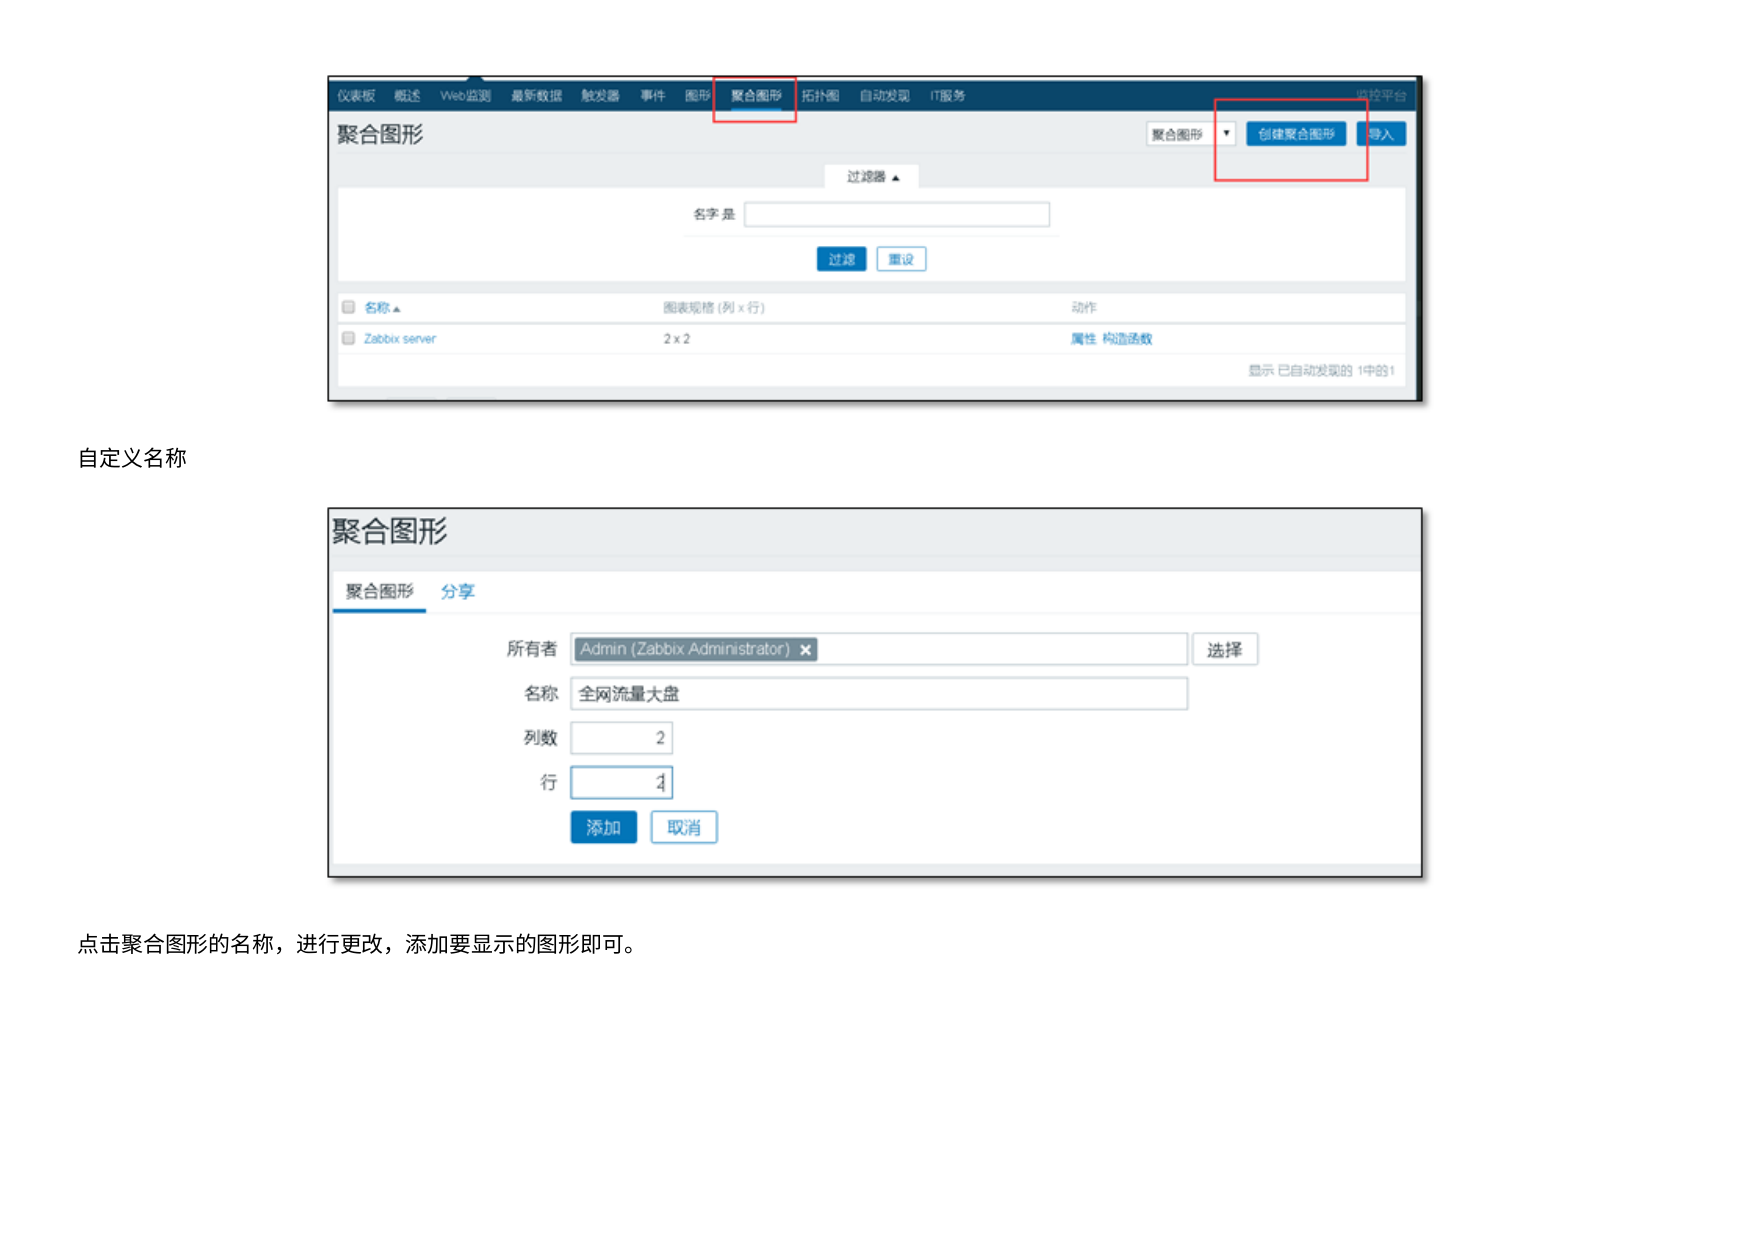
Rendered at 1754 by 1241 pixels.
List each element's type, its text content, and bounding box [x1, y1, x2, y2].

picture [323, 72, 1437, 416]
text 点击聚合图形的名称，进行更改，添加要显示的图形即可。 [59, 927, 1695, 959]
picture [323, 503, 1437, 892]
text 自定义名称 [59, 441, 1695, 473]
